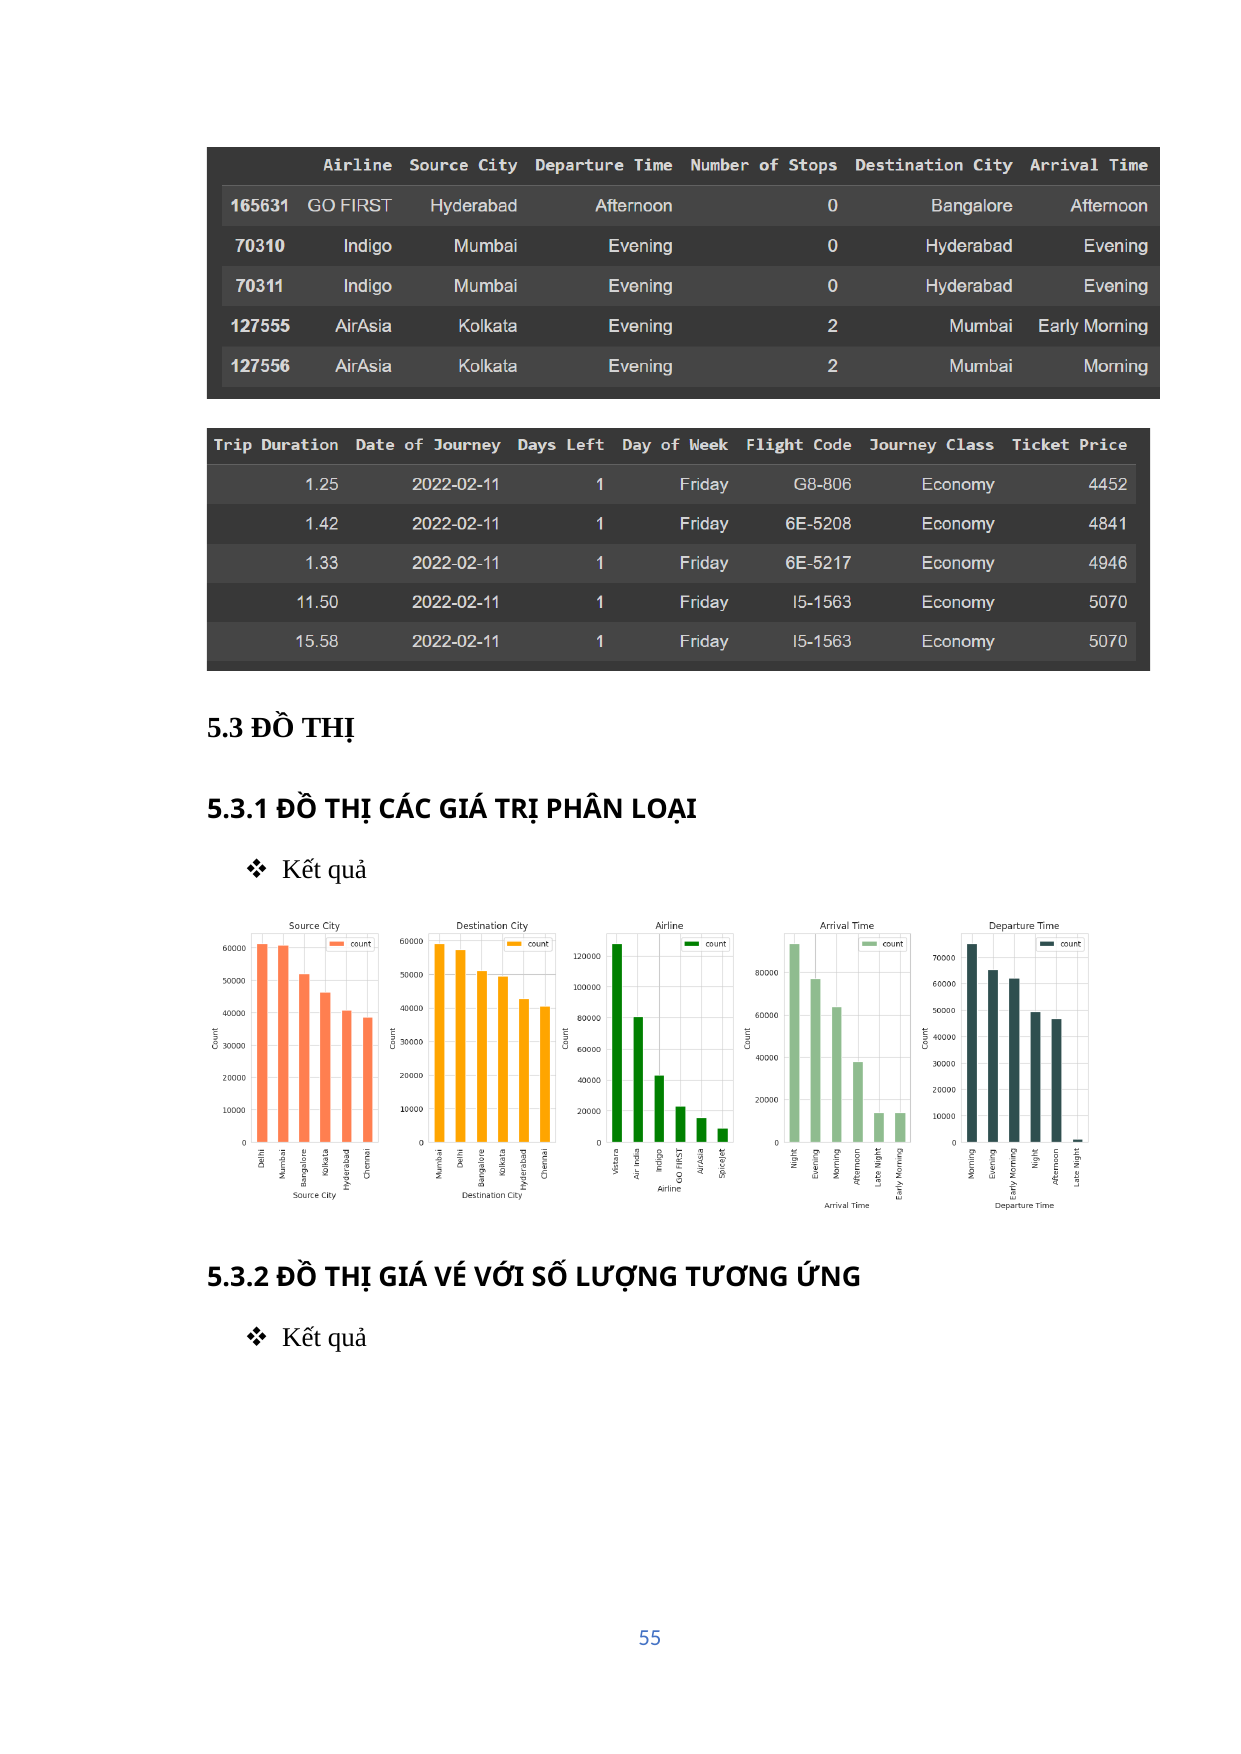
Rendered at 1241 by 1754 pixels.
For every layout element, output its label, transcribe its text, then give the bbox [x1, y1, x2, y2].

subtitle 5.3 ĐỒ THỊ [207, 710, 1092, 743]
picture [206, 916, 1093, 1215]
list Kết quả [244, 853, 1092, 884]
picture [206, 428, 1151, 671]
list Kết quả [244, 1321, 1092, 1352]
picture [206, 147, 1160, 399]
subtitle 5.3.1 ĐỒ THỊ CÁC GIÁ TRỊ PHÂN LOẠI [207, 789, 1092, 826]
subtitle 5.3.2 ĐỒ THỊ GIÁ VÉ VỚI SỐ LƯỢNG TƯƠNG ỨNG [207, 1257, 1092, 1294]
